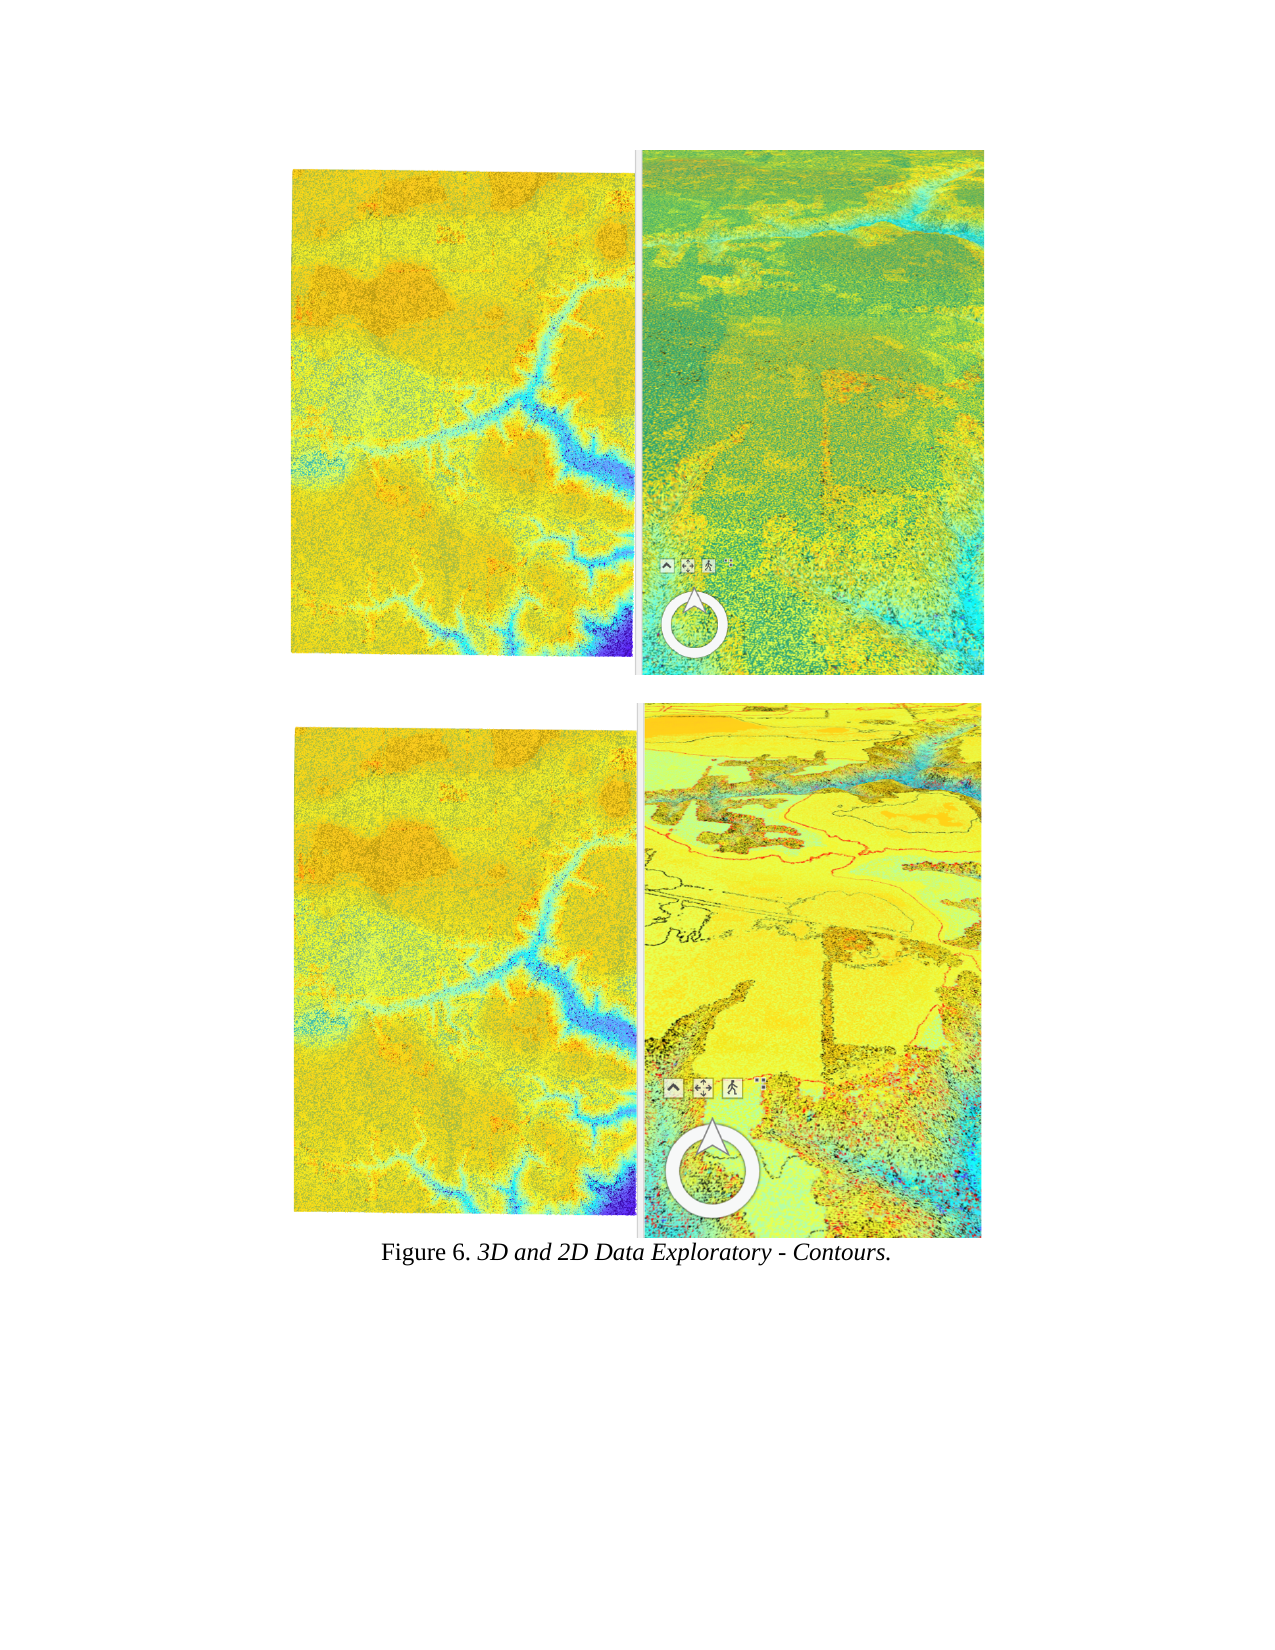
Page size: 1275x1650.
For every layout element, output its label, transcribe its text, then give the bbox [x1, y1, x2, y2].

picture [293, 703, 982, 1238]
text Figure 6. 3D and 2D Data Exploratory - Contours. [150, 1237, 1125, 1266]
picture [290, 150, 985, 675]
